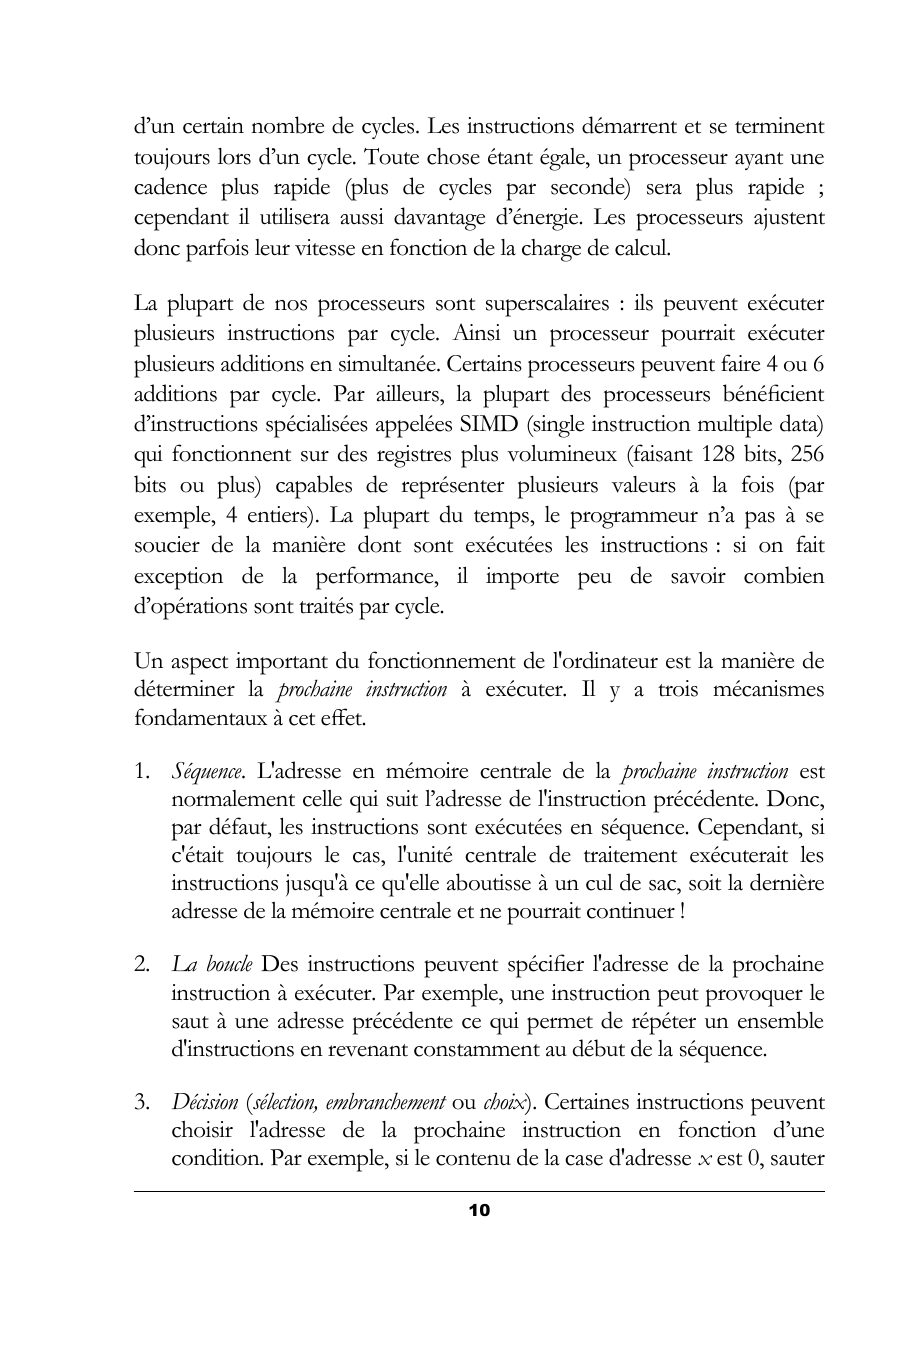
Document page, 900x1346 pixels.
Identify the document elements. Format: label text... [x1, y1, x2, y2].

text Un aspect important du fonctionnement de l'ordinateur est la manière de déterminer la prochaine instruction à exécuter. Il y a trois mécanismes fondamentaux à cet effet. [133, 647, 825, 732]
list Séquence. L'adresse en mémoire centrale de la prochaine instruction est normalement celle qui suit l’adresse de l'instruction précédente. Donc, par défaut, les instructions sont exécutées en séquence. Cependant, si c'était toujours le cas, l'unité centrale de traitement exécuterait les instructions jusqu'à ce qu'elle aboutisse à un cul de sac, soit la dernière adresse de la mémoire centrale et ne pourrait continuer ! [133, 757, 825, 925]
text La plupart de nos processeurs sont superscalaires : ils peuvent exécuter plusieurs instructions par cycle. Ainsi un processeur pourrait exécuter plusieurs additions en simultanée. Certains processeurs peuvent faire 4 ou 6 additions par cycle. Par ailleurs, la plupart des processeurs bénéficient d’instructions spécialisées appelées SIMD (single instruction multiple data) qui fonctionnent sur des registres plus volumineux (faisant 128 bits, 256 bits ou plus) capables de représenter plusieurs valeurs à la fois (par exemple, 4 entiers). La plupart du temps, le programmeur n’a pas à se soucier de la manière dont sont exécutées les instructions : si on fait exception de la performance, il importe peu de savoir combien d’opérations sont traités par cycle. [133, 289, 825, 620]
list La boucle Des instructions peuvent spécifier l'adresse de la prochaine instruction à exécuter. Par exemple, une instruction peut provoquer le saut à une adresse précédente ce qui permet de répéter un ensemble d'instructions en revenant constamment au début de la séquence. [133, 950, 825, 1063]
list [133, 1088, 825, 1172]
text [133, 112, 825, 262]
